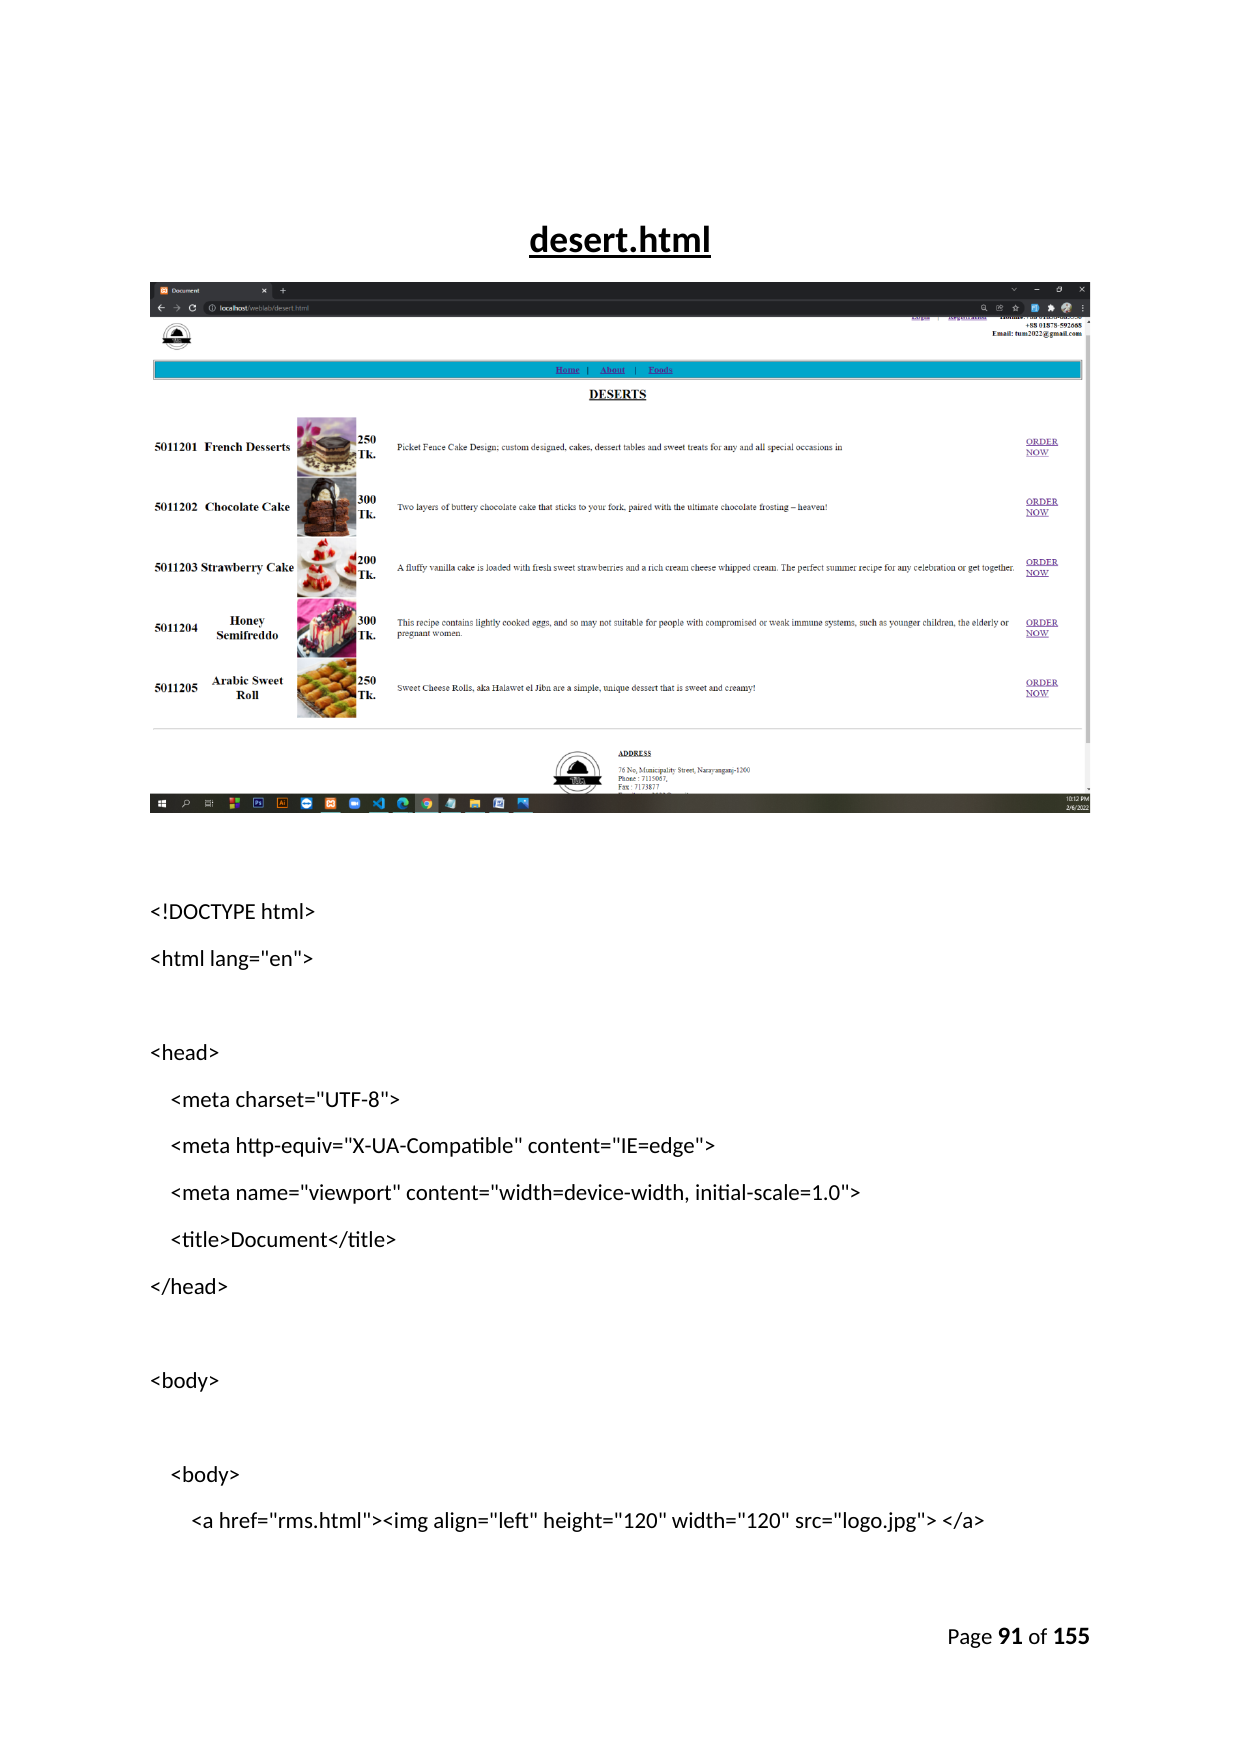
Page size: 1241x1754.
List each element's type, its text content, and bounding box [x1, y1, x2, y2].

text <html lang="en"> [150, 944, 1090, 972]
text <head> [150, 1038, 1090, 1066]
text <title>Document</title> [150, 1225, 1090, 1253]
text <a href="rms.html"><img align="left" height="120" width="120" src="logo.jpg"> </a> [150, 1507, 1090, 1535]
text <!DOCTYPE html> [150, 897, 1090, 925]
text <meta charset="UTF-8"> [150, 1085, 1090, 1113]
text <body> [150, 1366, 1090, 1394]
text desert.html [150, 216, 1090, 262]
text </head> [150, 1272, 1090, 1300]
picture [150, 282, 1091, 813]
text <body> [150, 1460, 1090, 1488]
text <meta http-equiv="X-UA-Compatible" content="IE=edge"> [150, 1132, 1090, 1160]
text <meta name="viewport" content="width=device-width, initial-scale=1.0"> [150, 1178, 1090, 1207]
